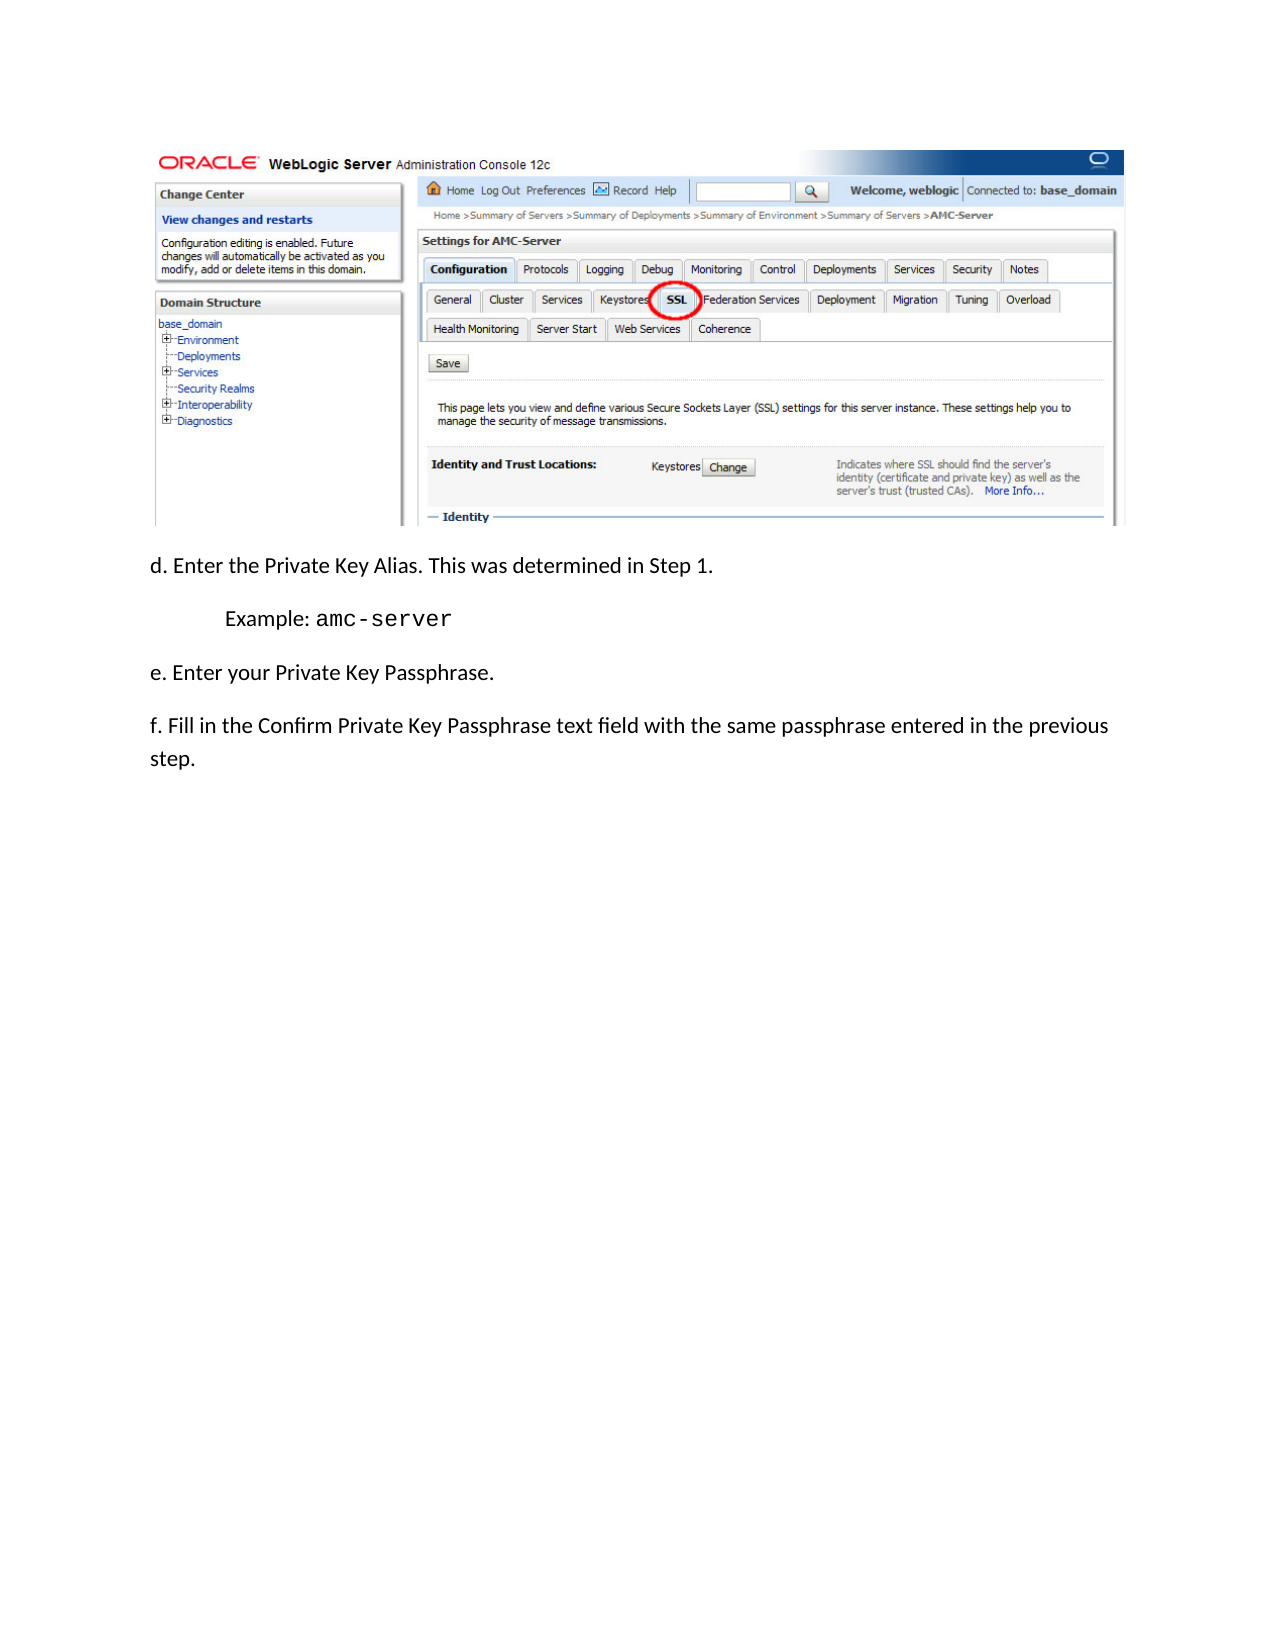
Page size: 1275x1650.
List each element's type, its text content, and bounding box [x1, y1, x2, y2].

picture [150, 150, 1125, 526]
text Example: amc-server [225, 604, 1125, 633]
text f. Fill in the Confirm Private Key Passphrase text field with the same passphrase entered in the previous step. [150, 711, 1125, 772]
text d. Enter the Private Key Alias. This was determined in Step 1. [150, 551, 1125, 579]
text e. Enter your Private Key Passphrase. [150, 658, 1125, 686]
